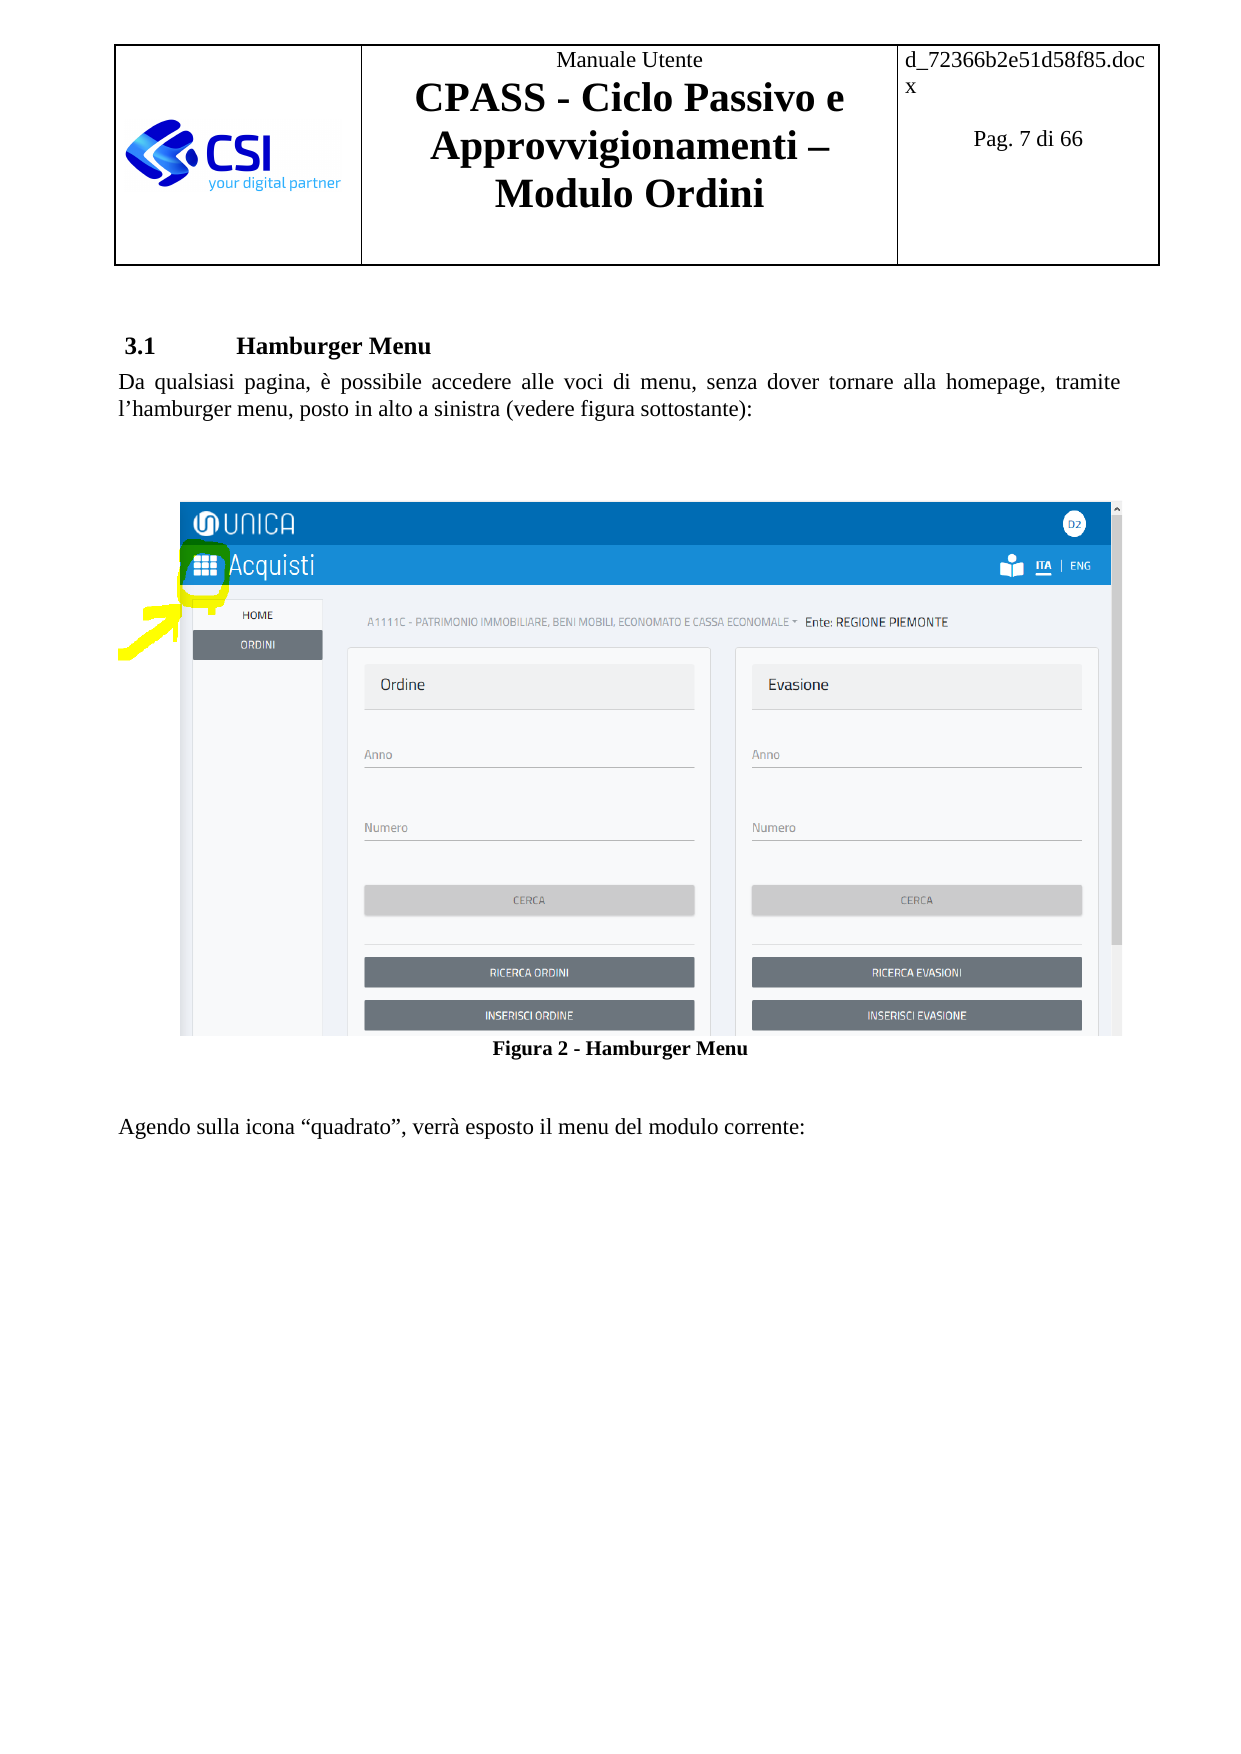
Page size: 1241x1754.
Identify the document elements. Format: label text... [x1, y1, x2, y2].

subtitle Hamburger Menu [118, 331, 1122, 360]
picture [124, 119, 342, 192]
text Da qualsiasi pagina, è possibile accedere alle voci di menu, senza dover tornare alla homepage, tramite l’hamburger menu, posto in alto a sinistra (vedere figura sottostante): [118, 368, 1122, 421]
picture [118, 500, 1123, 1036]
text Agendo sulla icona “quadrato”, verrà esposto il menu del modulo corrente: [118, 1113, 1122, 1139]
